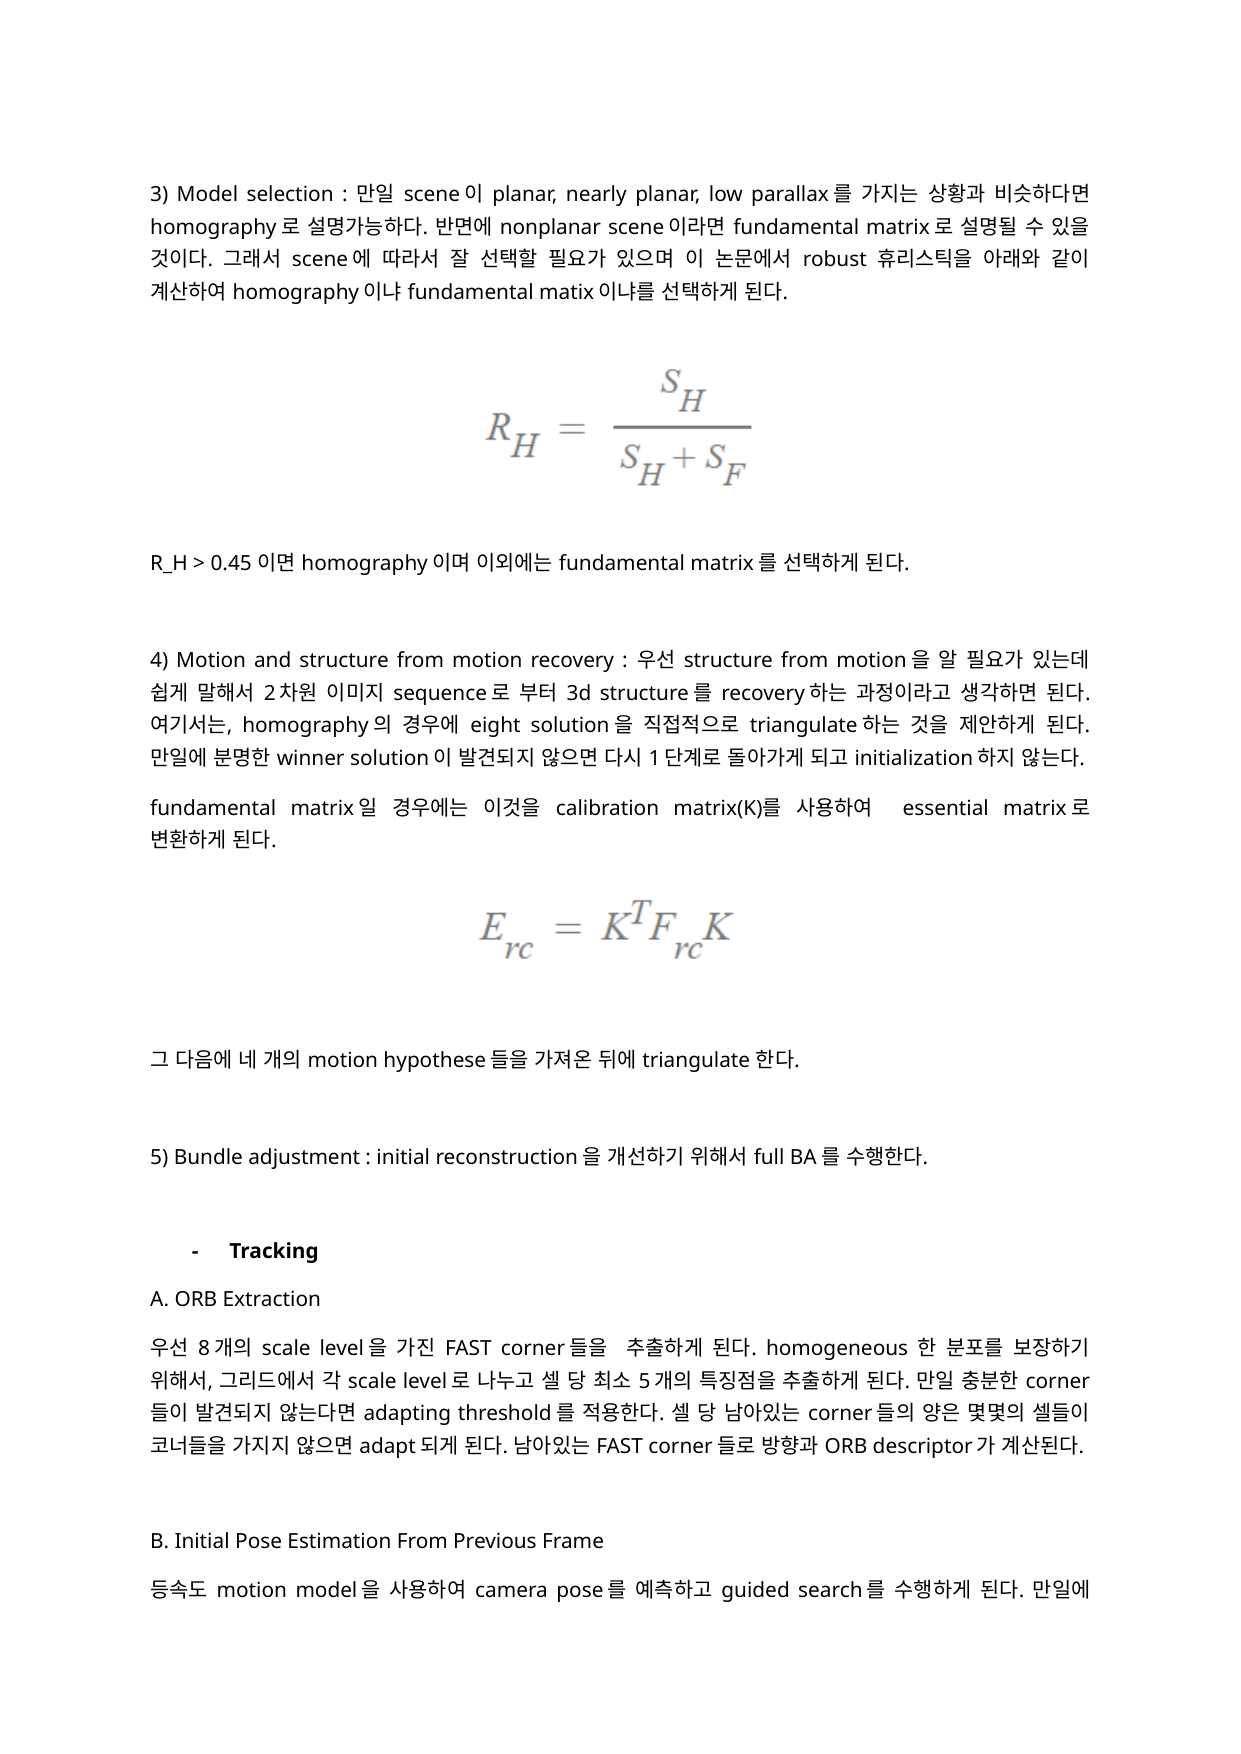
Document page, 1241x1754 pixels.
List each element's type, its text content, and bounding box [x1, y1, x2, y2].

picture [410, 872, 830, 1019]
text A. ORB Extraction [150, 1284, 1090, 1312]
text ​5) Bundle adjustment : initial reconstruction을 개선하기 위해서 full BA를 수행한다. [150, 1140, 1090, 1170]
text 우선 8개의 scale level을 가진 FAST corner들을 추출하게 된다. homogeneous 한 분포를 보장하기 위해서, 그리드에서 각 scale level로 나누고 셀 당 최소 5개의 특징점을 추출하게 된다. 만일 충분한 corner들이 발견되지 않는다면 adapting threshold를 적용한다. 셀 당 남아있는 corner들의 양은 몇몇의 셀들이 코너들을 가지지 않으면 adapt되게 된다. 남아있는 FAST corner들로 방향과 ORB descriptor가 계산된다. [150, 1331, 1090, 1459]
text 그 다음에 네 개의 motion hypothese들을 가져온 뒤에 triangulate 한다. [150, 1043, 1090, 1073]
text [150, 1573, 1090, 1603]
picture [424, 324, 816, 528]
text fundamental matrix일 경우에는 이것을 calibration matrix(K)를 사용하여 essential matrix로 변환하게 된다. [150, 791, 1090, 854]
list Tracking [192, 1237, 1090, 1265]
text 4) Motion and structure from motion recovery : 우선 structure from motion을 알 필요가 있는데 쉽게 말해서 2차원 이미지 sequence로 부터 3d structure를 recovery하는 과정이라고 생각하면 된다. 여기서는, homography의 경우에 eight solution을 직접적으로 triangulate하는 것을 제안하게 된다. 만일에 분명한 winner solution이 발견되지 않으면 다시 1단계로 돌아가게 되고 initialization하지 않는다. [150, 643, 1090, 772]
text ​3) Model selection : 만일 scene이 planar, nearly planar, low parallax를 가지는 상황과 비슷하다면 homography로 설명가능하다. 반면에 nonplanar scene이라면 fundamental matrix로 설명될 수 있을 것이다. 그래서 scene에 따라서 잘 선택할 필요가 있으며 이 논문에서 robust 휴리스틱을 아래와 같이 계산하여 homography이냐 fundamental matix이냐를 선택하게 된다. [150, 177, 1090, 306]
text R_H > 0.45 이면 homography이며 이외에는 fundamental matrix를 선택하게 된다. [150, 547, 1090, 577]
text B. Initial Pose Estimation From Previous Frame [150, 1526, 1090, 1554]
